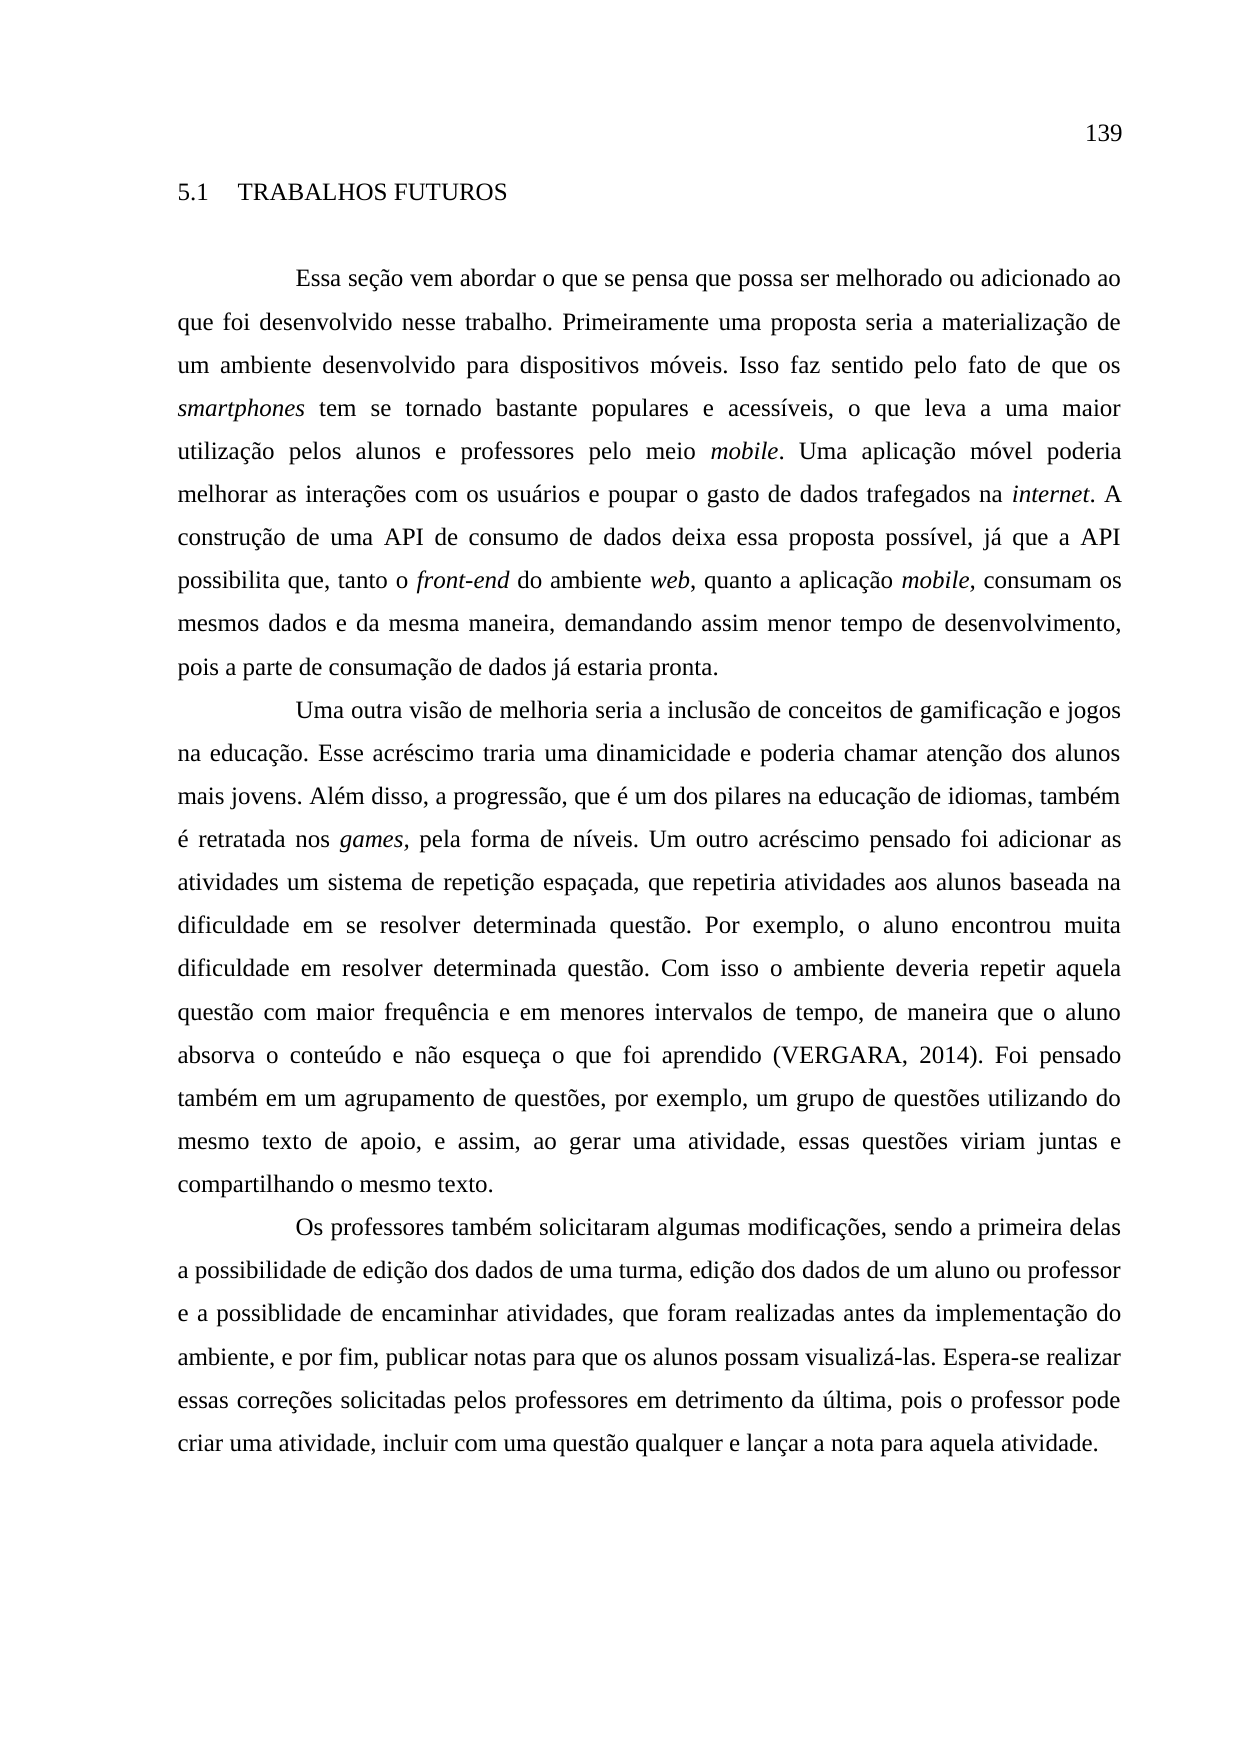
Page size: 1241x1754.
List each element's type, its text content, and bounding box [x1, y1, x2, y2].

text Uma outra visão de melhoria seria a inclusão de conceitos de gamificação e jogos na educação. Esse acréscimo traria uma dinamicidade e poderia chamar atenção dos alunos mais jovens. Além disso, a progressão, que é um dos pilares na educação de idiomas, também é retratada nos games, pela forma de níveis. Um outro acréscimo pensado foi adicionar as atividades um sistema de repetição espaçada, que repetiria atividades aos alunos baseada na dificuldade em se resolver determinada questão. Por exemplo, o aluno encontrou muita dificuldade em resolver determinada questão. Com isso o ambiente deveria repetir aquela questão com maior frequência e em menores intervalos de tempo, de maneira que o aluno absorva o conteúdo e não esqueça o que foi aprendido (VERGARA, 2014). Foi pensado também em um agrupamento de questões, por exemplo, um grupo de questões utilizando do mesmo texto de apoio, e assim, ao gerar uma atividade, essas questões viriam juntas e compartilhando o mesmo texto. [177, 695, 1122, 1198]
text Os professores também solicitaram algumas modificações, sendo a primeira delas a possibilidade de edição dos dados de uma turma, edição dos dados de um aluno ou professor e a possiblidade de encaminhar atividades, que foram realizadas antes da implementação do ambiente, e por fim, publicar notas para que os alunos possam visualizá-las. Espera-se realizar essas correções solicitadas pelos professores em detrimento da última, pois o professor pode criar uma atividade, incluir com uma questão qualquer e lançar a nota para aquela atividade. [177, 1212, 1122, 1457]
subtitle Trabalhos futuros [177, 177, 1122, 206]
text Essa seção vem abordar o que se pensa que possa ser melhorado ou adicionado ao que foi desenvolvido nesse trabalho. Primeiramente uma proposta seria a materialização de um ambiente desenvolvido para dispositivos móveis. Isso faz sentido pelo fato de que os smartphones tem se tornado bastante populares e acessíveis, o que leva a uma maior utilização pelos alunos e professores pelo meio mobile. Uma aplicação móvel poderia melhorar as interações com os usuários e poupar o gasto de dados trafegados na internet. A construção de uma API de consumo de dados deixa essa proposta possível, já que a API possibilita que, tanto o front-end do ambiente web, quanto a aplicação mobile, consumam os mesmos dados e da mesma maneira, demandando assim menor tempo de desenvolvimento, pois a parte de consumação de dados já estaria pronta. [177, 263, 1122, 680]
